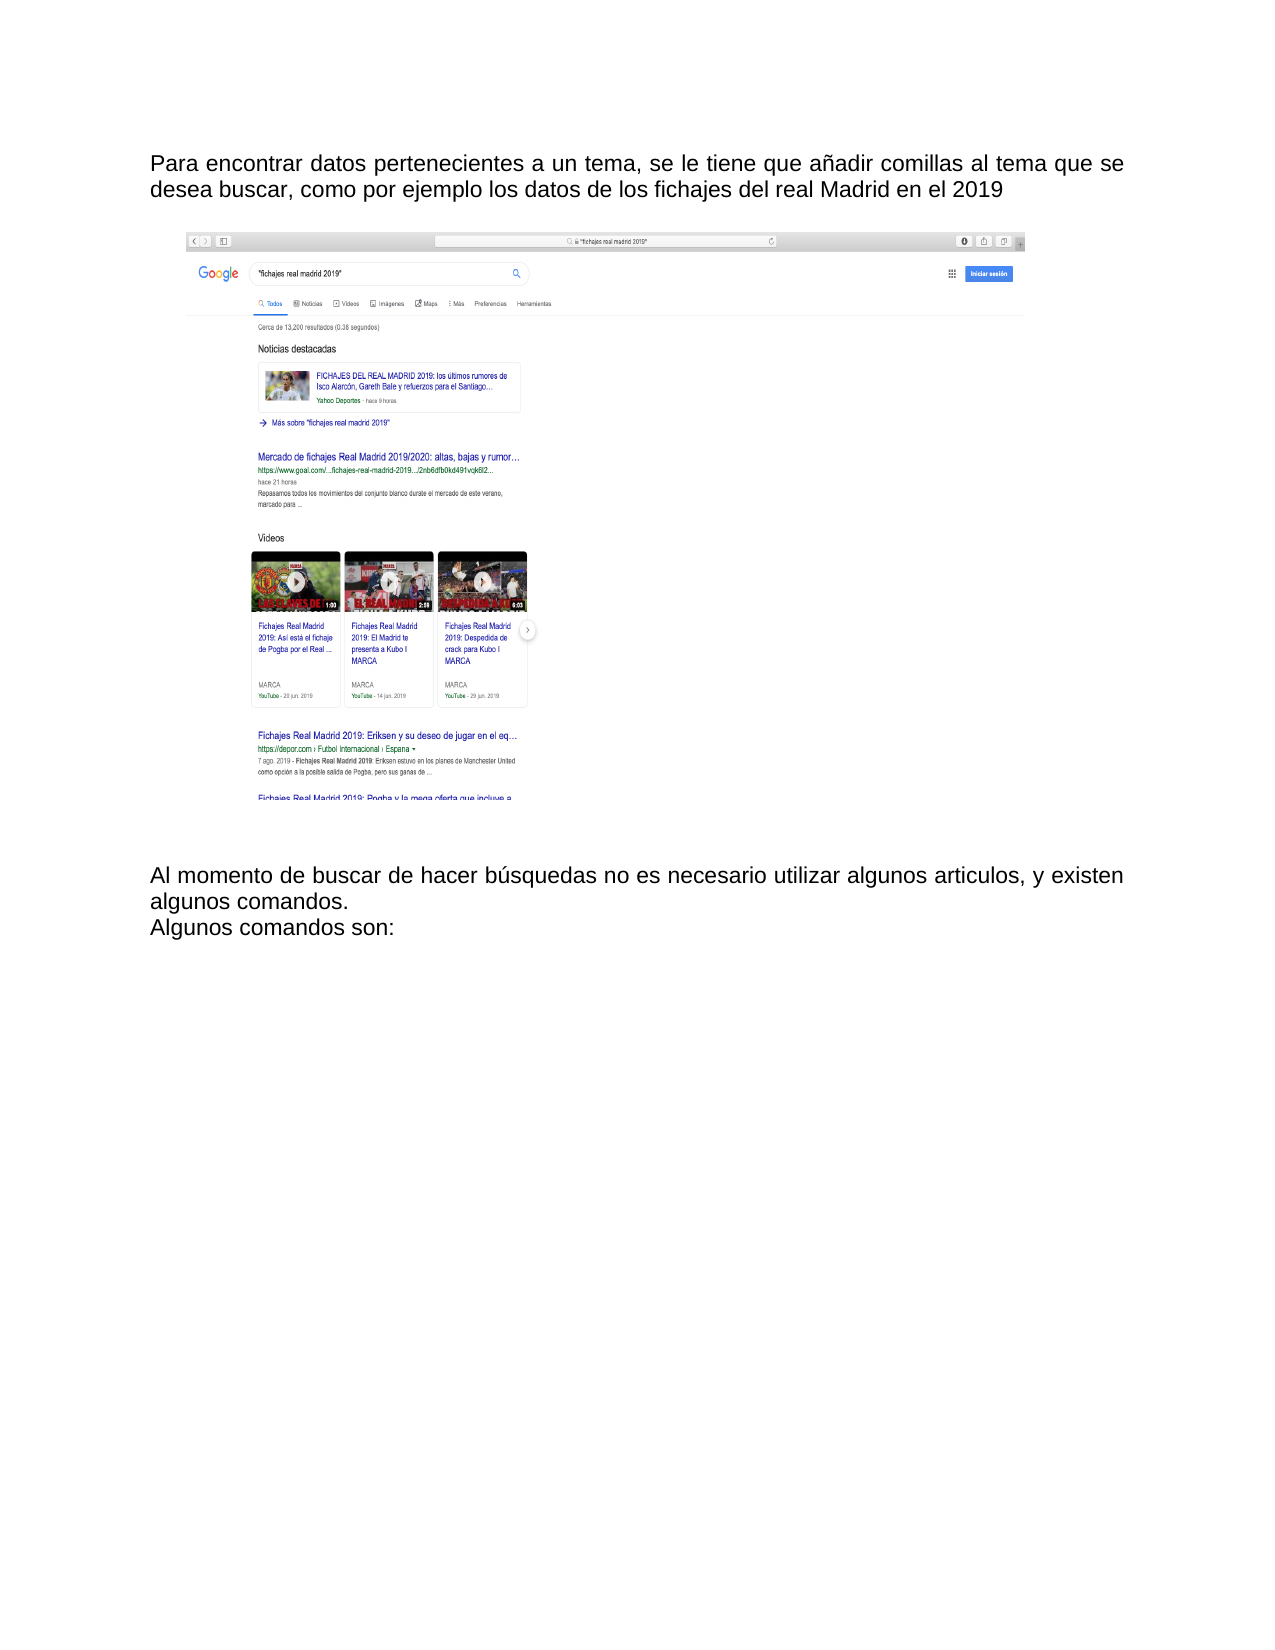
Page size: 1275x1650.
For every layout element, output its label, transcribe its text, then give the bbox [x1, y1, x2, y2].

picture [186, 232, 1025, 800]
text Al momento de buscar de hacer búsquedas no es necesario utilizar algunos articulos, y existen algunos comandos. [150, 862, 1125, 914]
text Algunos comandos son: [150, 914, 1125, 941]
text Para encontrar datos pertenecientes a un tema, se le tiene que añadir comillas al tema que se desea buscar, como por ejemplo los datos de los fichajes del real Madrid en el 2019 [150, 150, 1125, 203]
